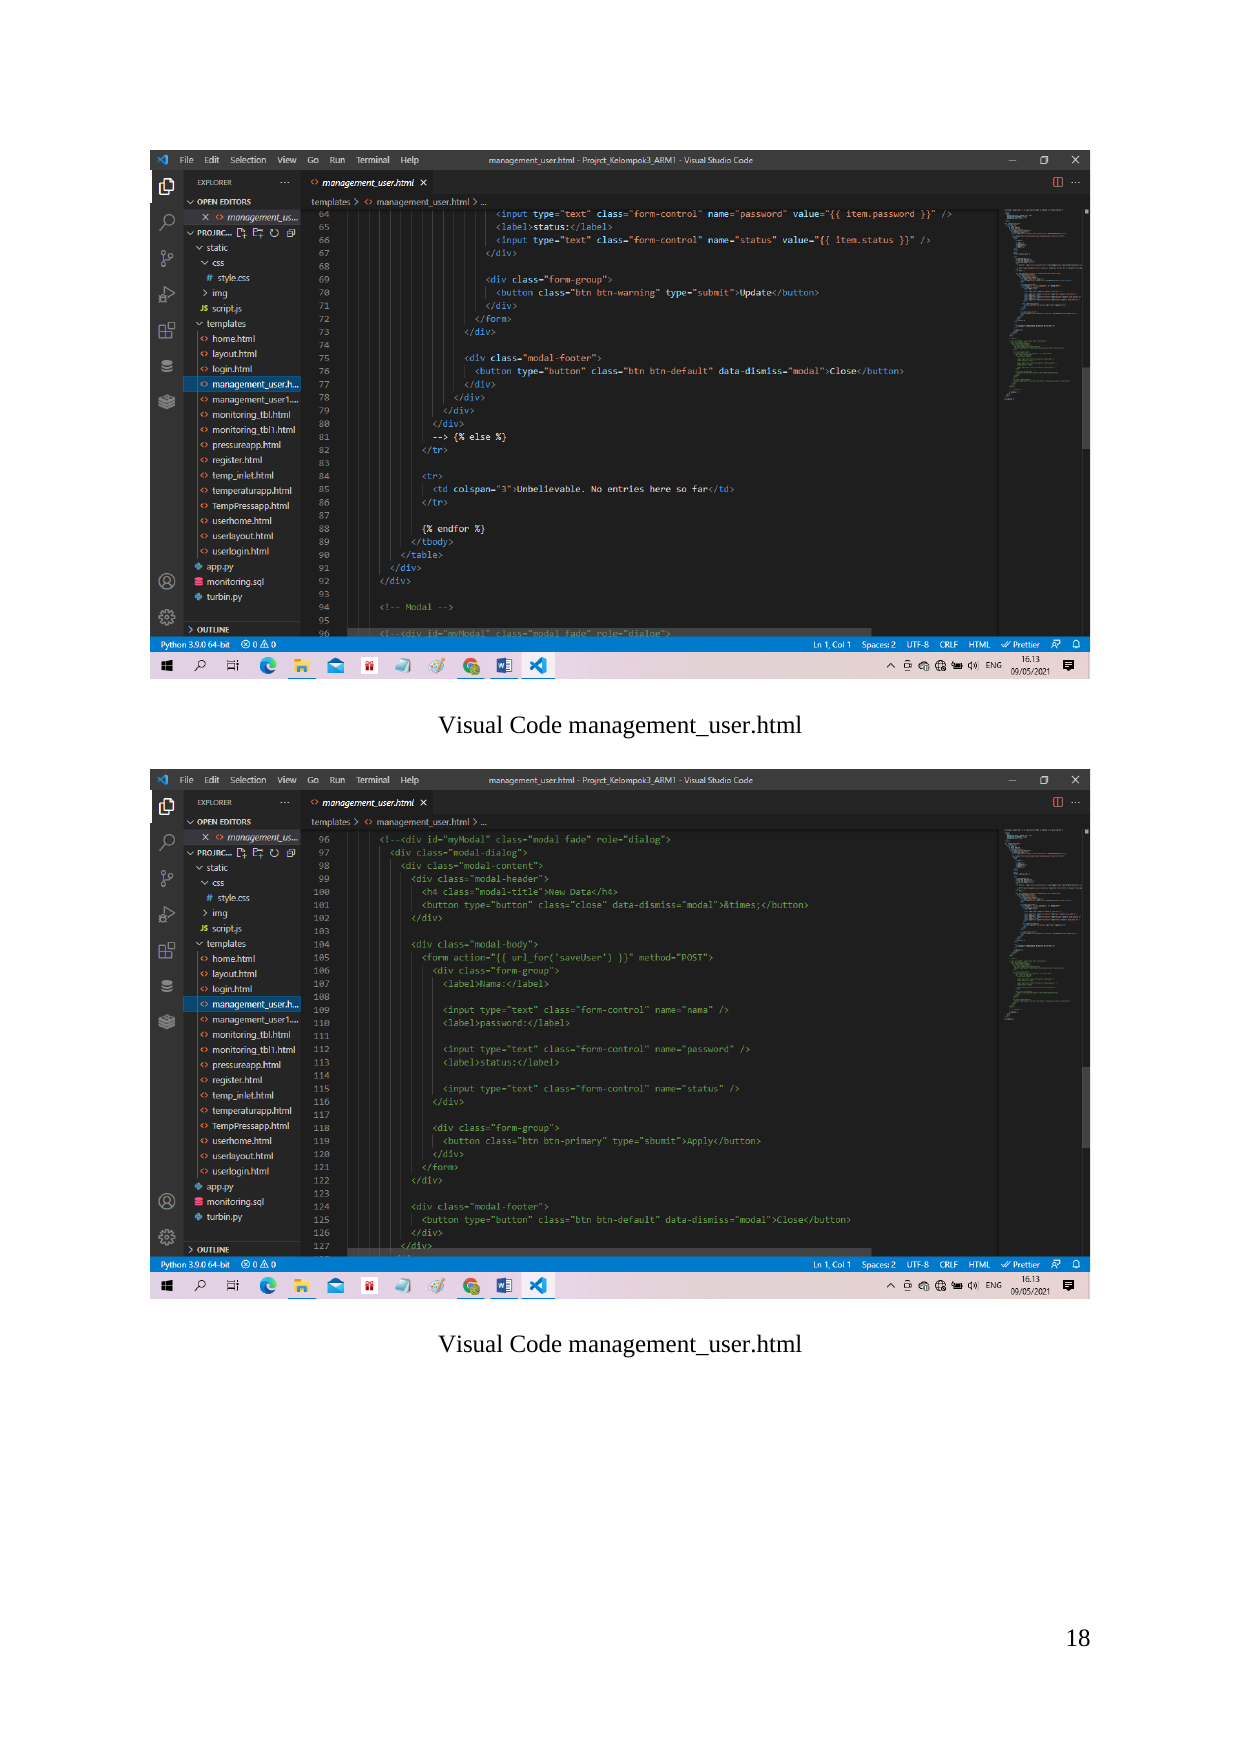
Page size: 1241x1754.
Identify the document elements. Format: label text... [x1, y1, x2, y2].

text Visual Code management_user.html [150, 1329, 1090, 1358]
picture [150, 769, 1091, 1299]
text Visual Code management_user.html [150, 710, 1090, 738]
picture [150, 150, 1091, 679]
